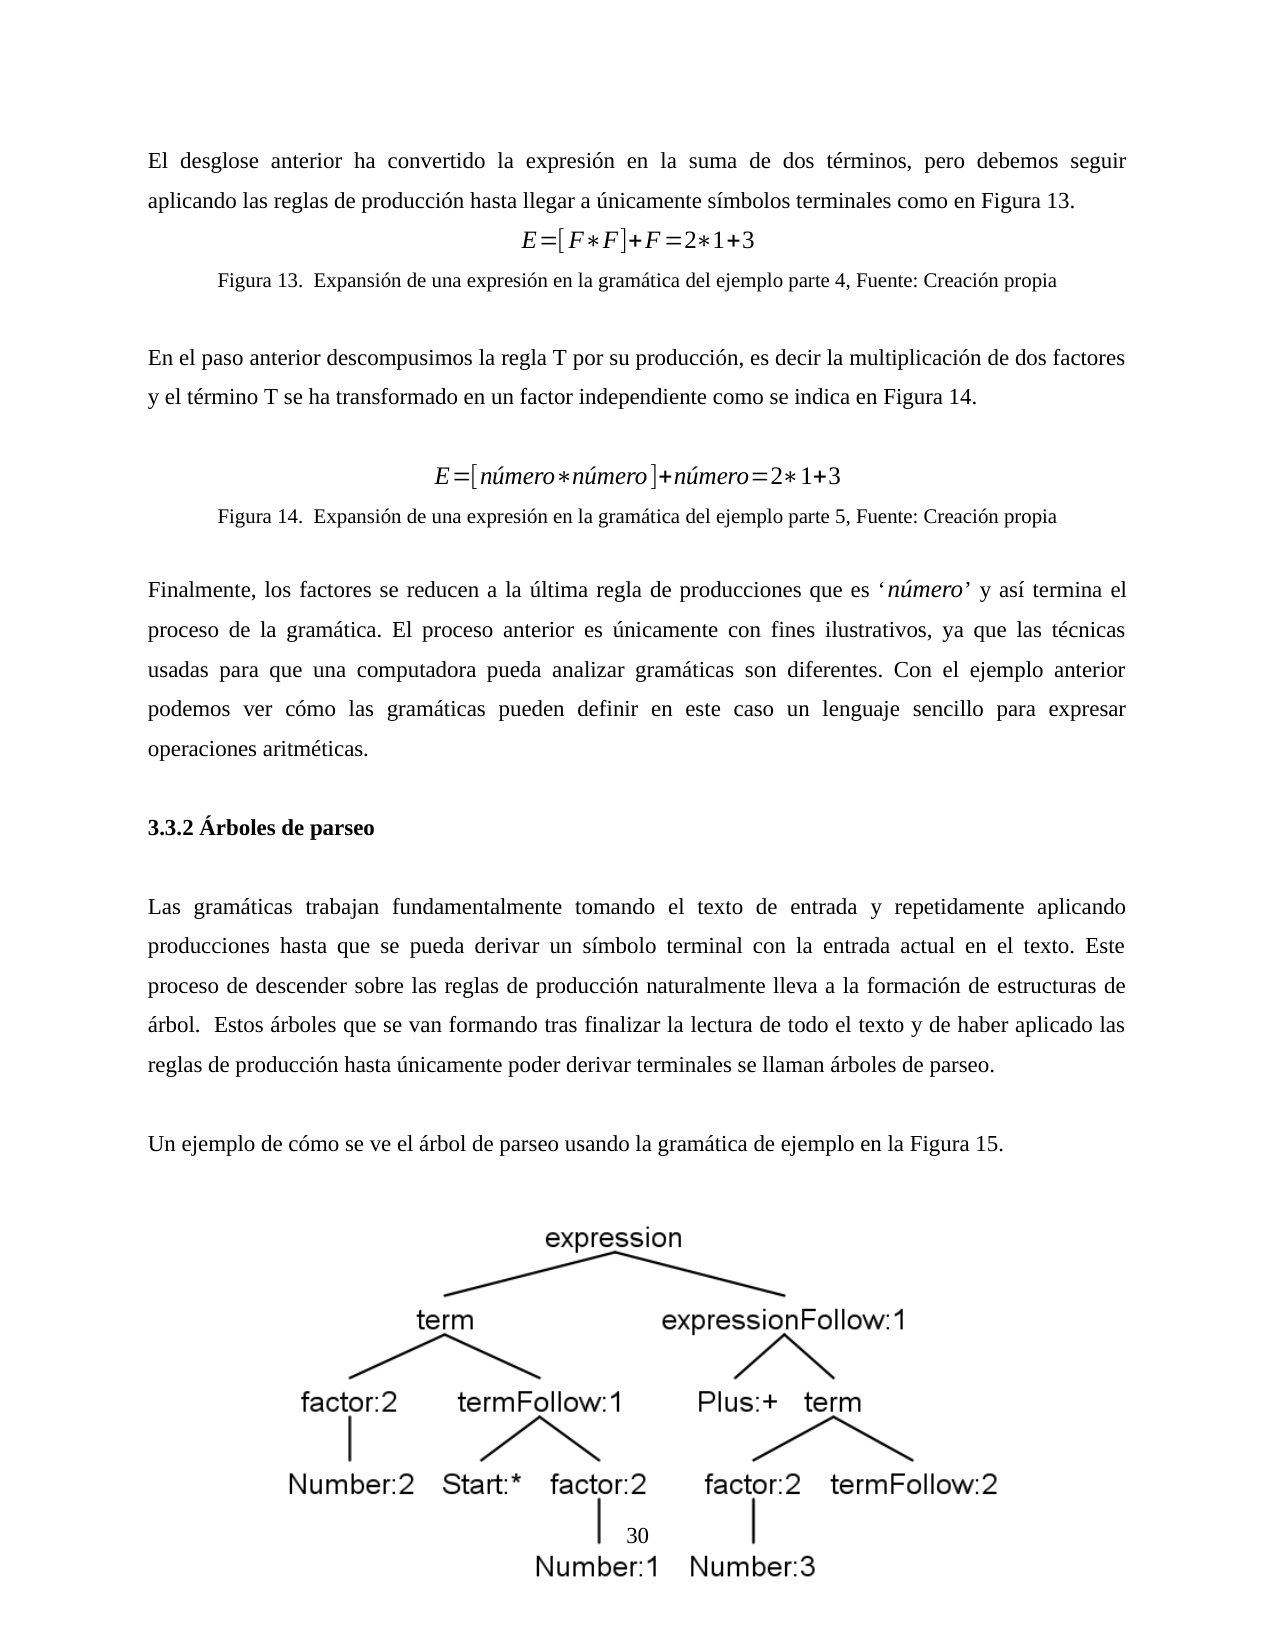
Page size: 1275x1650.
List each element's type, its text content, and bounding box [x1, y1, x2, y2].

text En el paso anterior descompusimos la regla T por su producción, es decir la multiplicación de dos factores y el término T se ha transformado en un factor independiente como se indica en Figura 14. [148, 344, 1127, 409]
text Finalmente, los factores se reducen a la última regla de producciones que es ‘’ y así termina el proceso de la gramática. El proceso anterior es únicamente con fines ilustrativos, ya que las técnicas usadas para que una computadora pueda analizar gramáticas son diferentes. Con el ejemplo anterior podemos ver cómo las gramáticas pueden definir en este caso un lenguaje sencillo para expresar operaciones aritméticas. [148, 576, 1127, 761]
text Figura 13. Expansión de una expresión en la gramática del ejemplo parte 4, Fuente: Creación propia [148, 268, 1127, 292]
text 3.3.2 Árboles de parseo [148, 814, 1127, 840]
text El desglose anterior ha convertido la expresión en la suma de dos términos, pero debemos seguir aplicando las reglas de producción hasta llegar a únicamente símbolos terminales como en Figura 13. [148, 148, 1127, 213]
text Las gramáticas trabajan fundamentalmente tomando el texto de entrada y repetidamente aplicando producciones hasta que se pueda derivar un símbolo terminal con la entrada actual en el texto. Este proceso de descender sobre las reglas de producción naturalmente lleva a la formación de estructuras de árbol. Estos árboles que se van formando tras finalizar la lectura de todo el texto y de haber aplicado las reglas de producción hasta únicamente poder derivar terminales se llaman árboles de parseo. [148, 893, 1127, 1077]
text Un ejemplo de cómo se ve el árbol de parseo usando la gramática de ejemplo en la Figura 15. [148, 1130, 1127, 1156]
text Figura 14. Expansión de una expresión en la gramática del ejemplo parte 5, Fuente: Creación propia [148, 504, 1127, 528]
picture [283, 1214, 1016, 1581]
